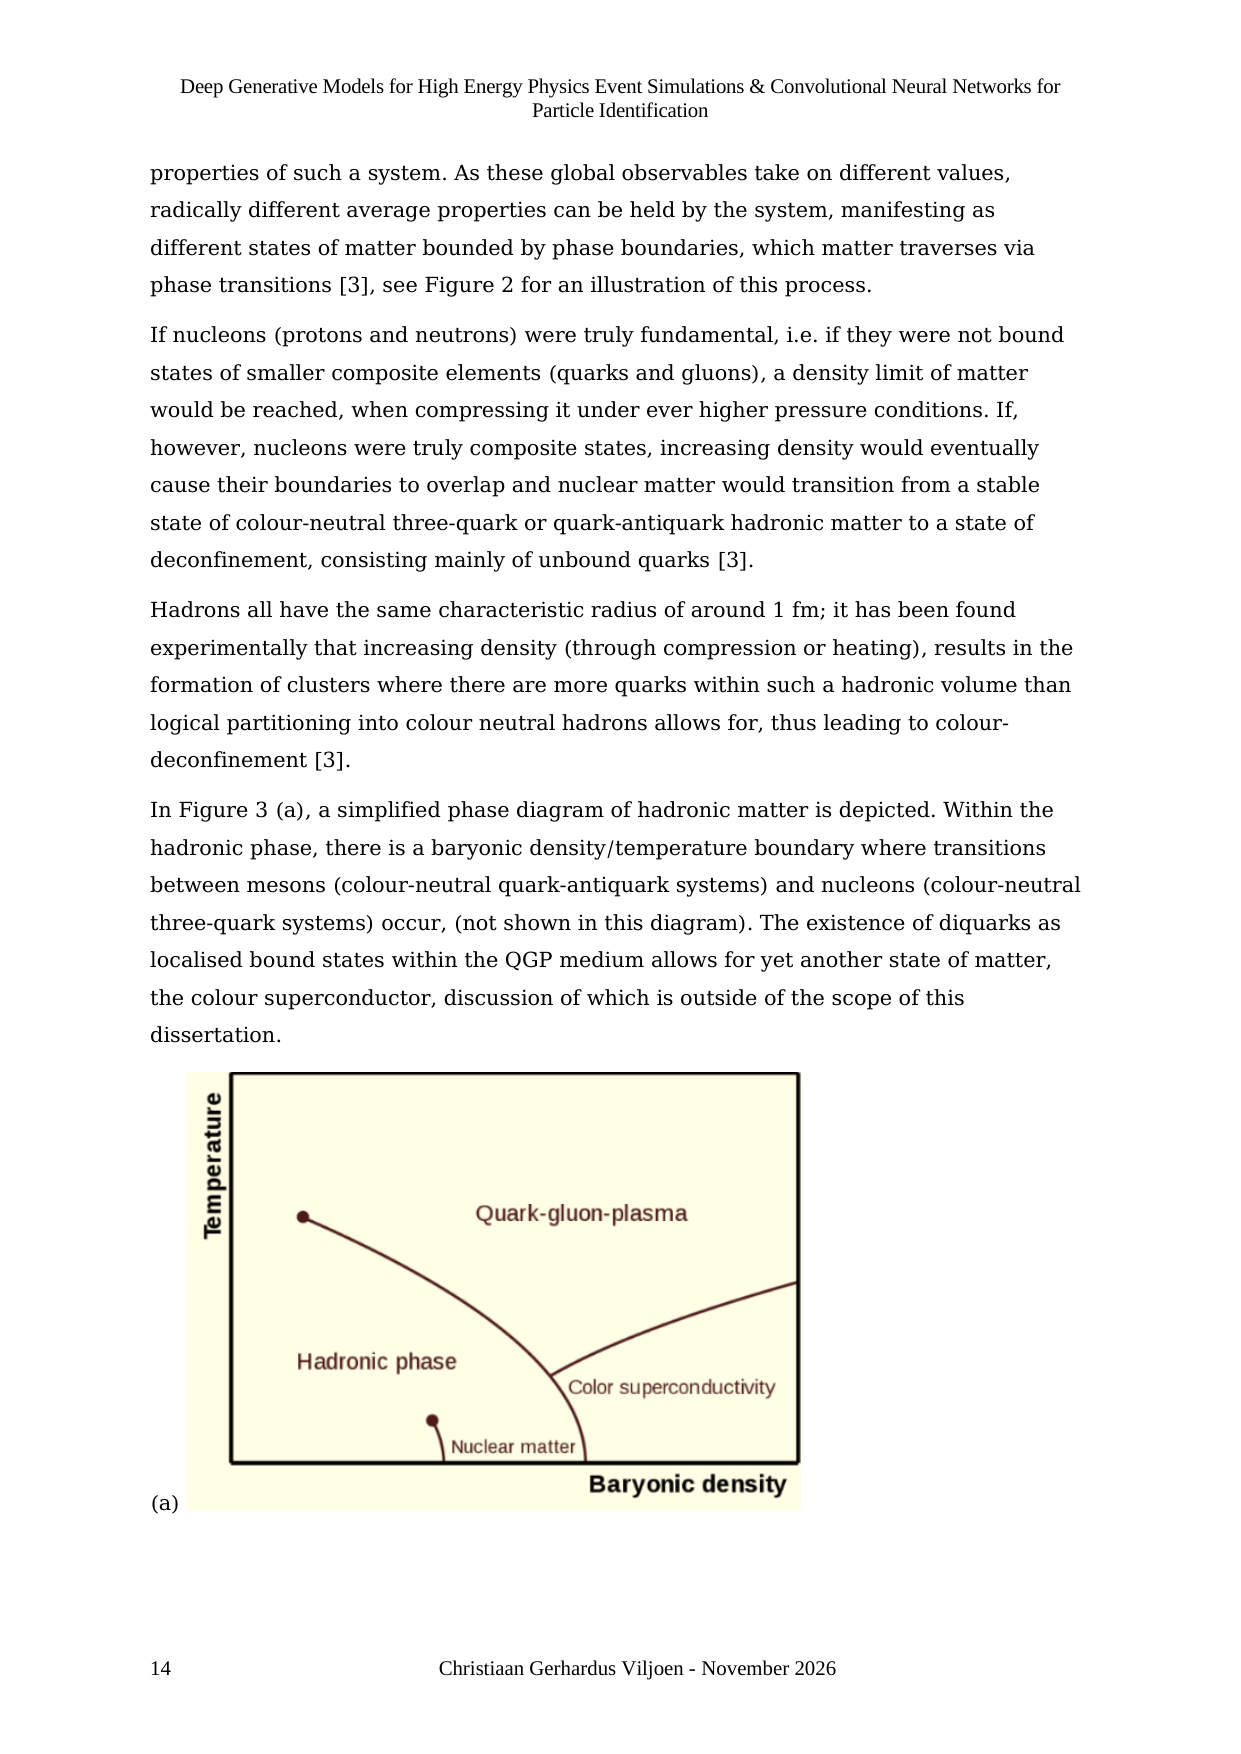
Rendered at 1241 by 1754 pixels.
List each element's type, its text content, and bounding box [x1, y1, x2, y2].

text Hadrons all have the same characteristic radius of around 1 fm; it has been found experimentally that increasing density (through compression or heating), results in the formation of clusters where there are more quarks within such a hadronic volume than logical partitioning into colour neutral hadrons allows for, thus leading to colour-deconfinement . [150, 597, 1090, 772]
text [150, 159, 1090, 297]
picture [186, 1072, 802, 1511]
text If nucleons (protons and neutrons) were truly fundamental, i.e. if they were not bound states of smaller composite elements (quarks and gluons), a density limit of matter would be reached, when compressing it under ever higher pressure conditions. If, however, nucleons were truly composite states, increasing density would eventually cause their boundaries to overlap and nuclear matter would transition from a stable state of colour-neutral three-quark or quark-antiquark hadronic matter to a state of deconfinement, consisting mainly of unbound quarks . [150, 322, 1090, 572]
text In Figure 3 (a), a simplified phase diagram of hadronic matter is depicted. Within the hadronic phase, there is a baryonic density/temperature boundary where transitions between mesons (colour-neutral quark-antiquark systems) and nucleons (colour-neutral three-quark systems) occur, (not shown in this diagram). The existence of diquarks as localised bound states within the QGP medium allows for yet another state of matter, the colour superconductor, discussion of which is outside of the scope of this dissertation. [150, 797, 1090, 1047]
